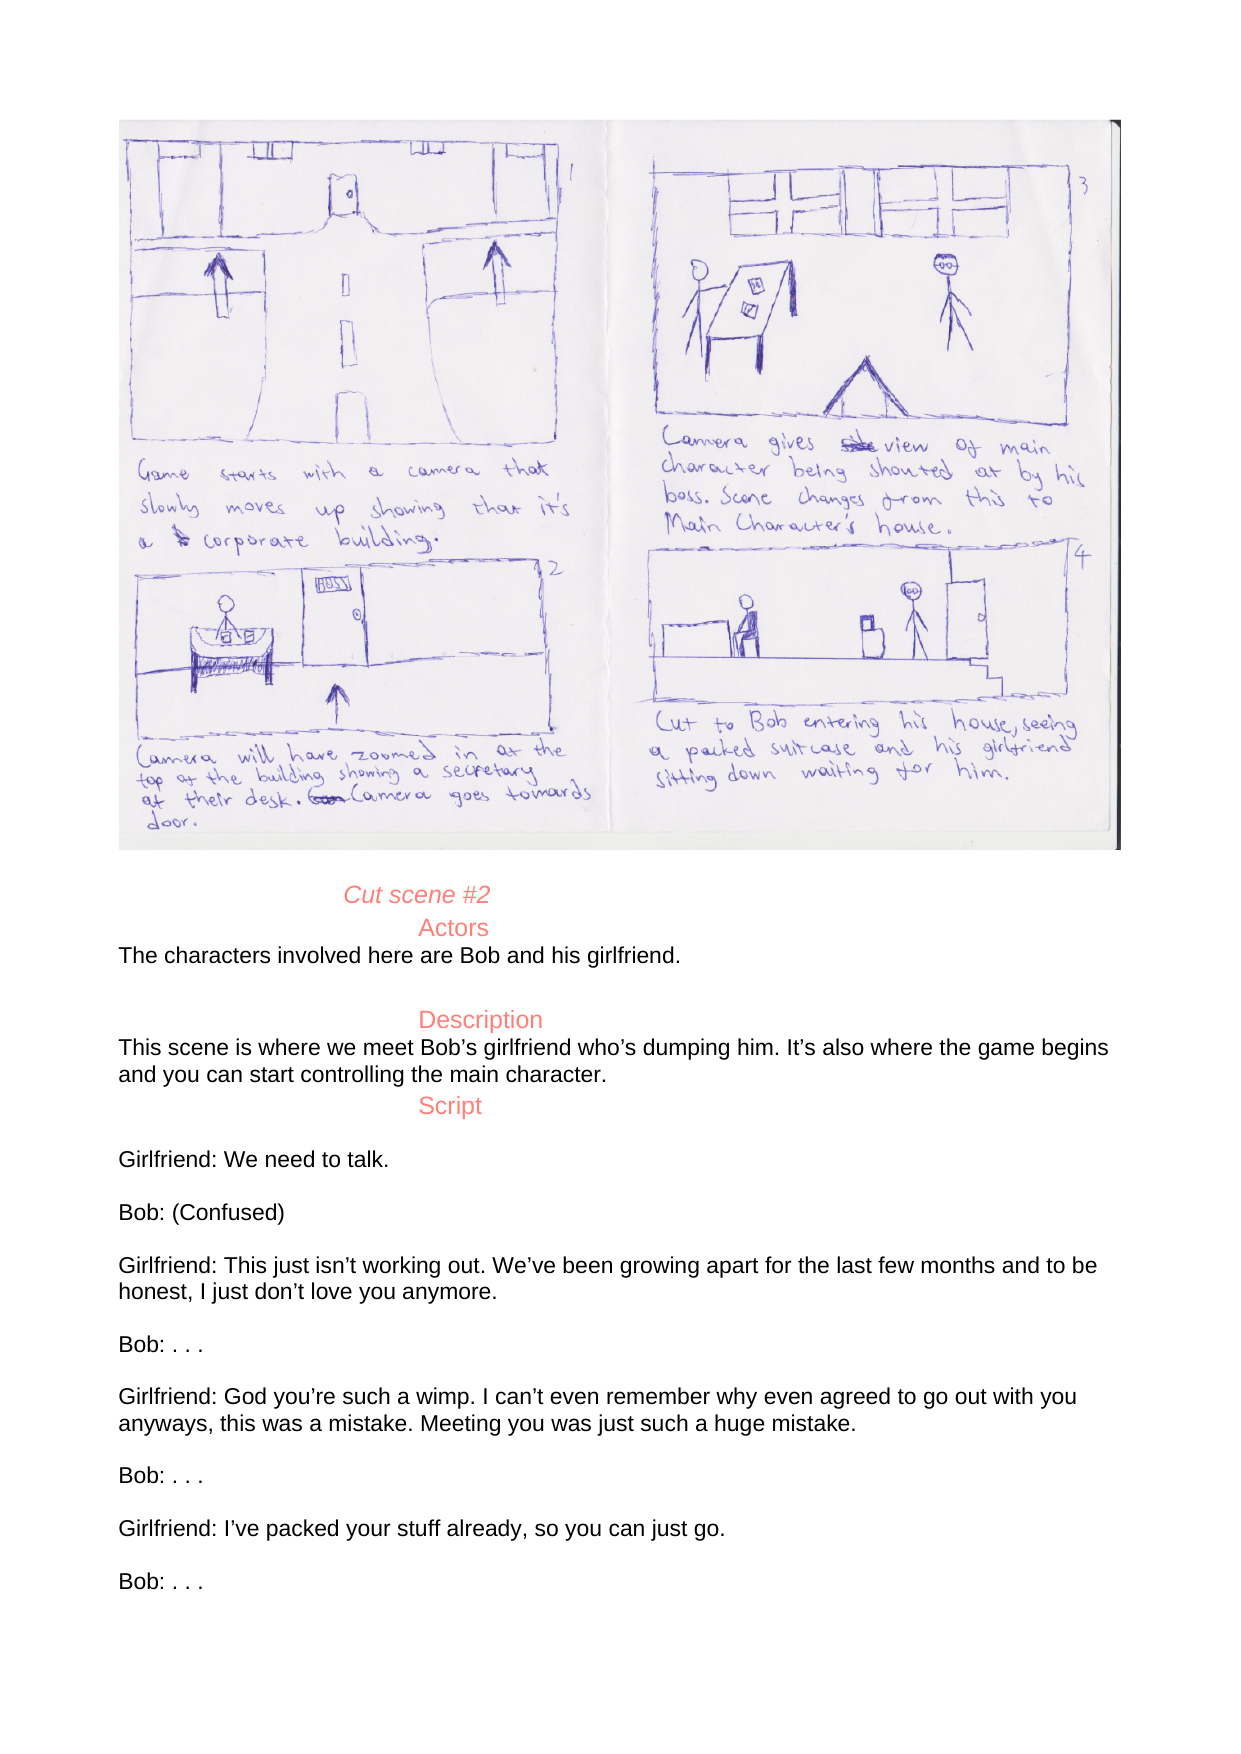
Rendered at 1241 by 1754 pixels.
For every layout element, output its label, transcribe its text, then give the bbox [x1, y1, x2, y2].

text The characters involved here are Bob and his girlfriend. [118, 942, 1122, 968]
text Girlfriend: We need to talk. [118, 1146, 1122, 1172]
text Bob: (Confused) [118, 1199, 1122, 1225]
text Bob: . . . [118, 1568, 1122, 1594]
subtitle Actors [343, 913, 1122, 942]
text Girlfriend: I’ve packed your stuff already, so you can just go. [118, 1515, 1122, 1541]
text Bob: . . . [118, 1462, 1122, 1489]
subtitle Script [343, 1091, 1122, 1120]
picture [120, 120, 1121, 849]
text Bob: . . . [118, 1331, 1122, 1357]
text Girlfriend: God you’re such a wimp. I can’t even remember why even agreed to go out with you anyways, this was a mistake. Meeting you was just such a huge mistake. [118, 1383, 1122, 1436]
subtitle Description [343, 1005, 1122, 1034]
text This scene is where we meet Bob’s girlfriend who’s dumping him. It’s also where the game begins and you can start controlling the main character. [118, 1034, 1122, 1087]
subtitle Cut scene #2 [268, 880, 1122, 909]
text Girlfriend: This just isn’t working out. We’ve been growing apart for the last few months and to be honest, I just don’t love you anymore. [118, 1252, 1122, 1304]
